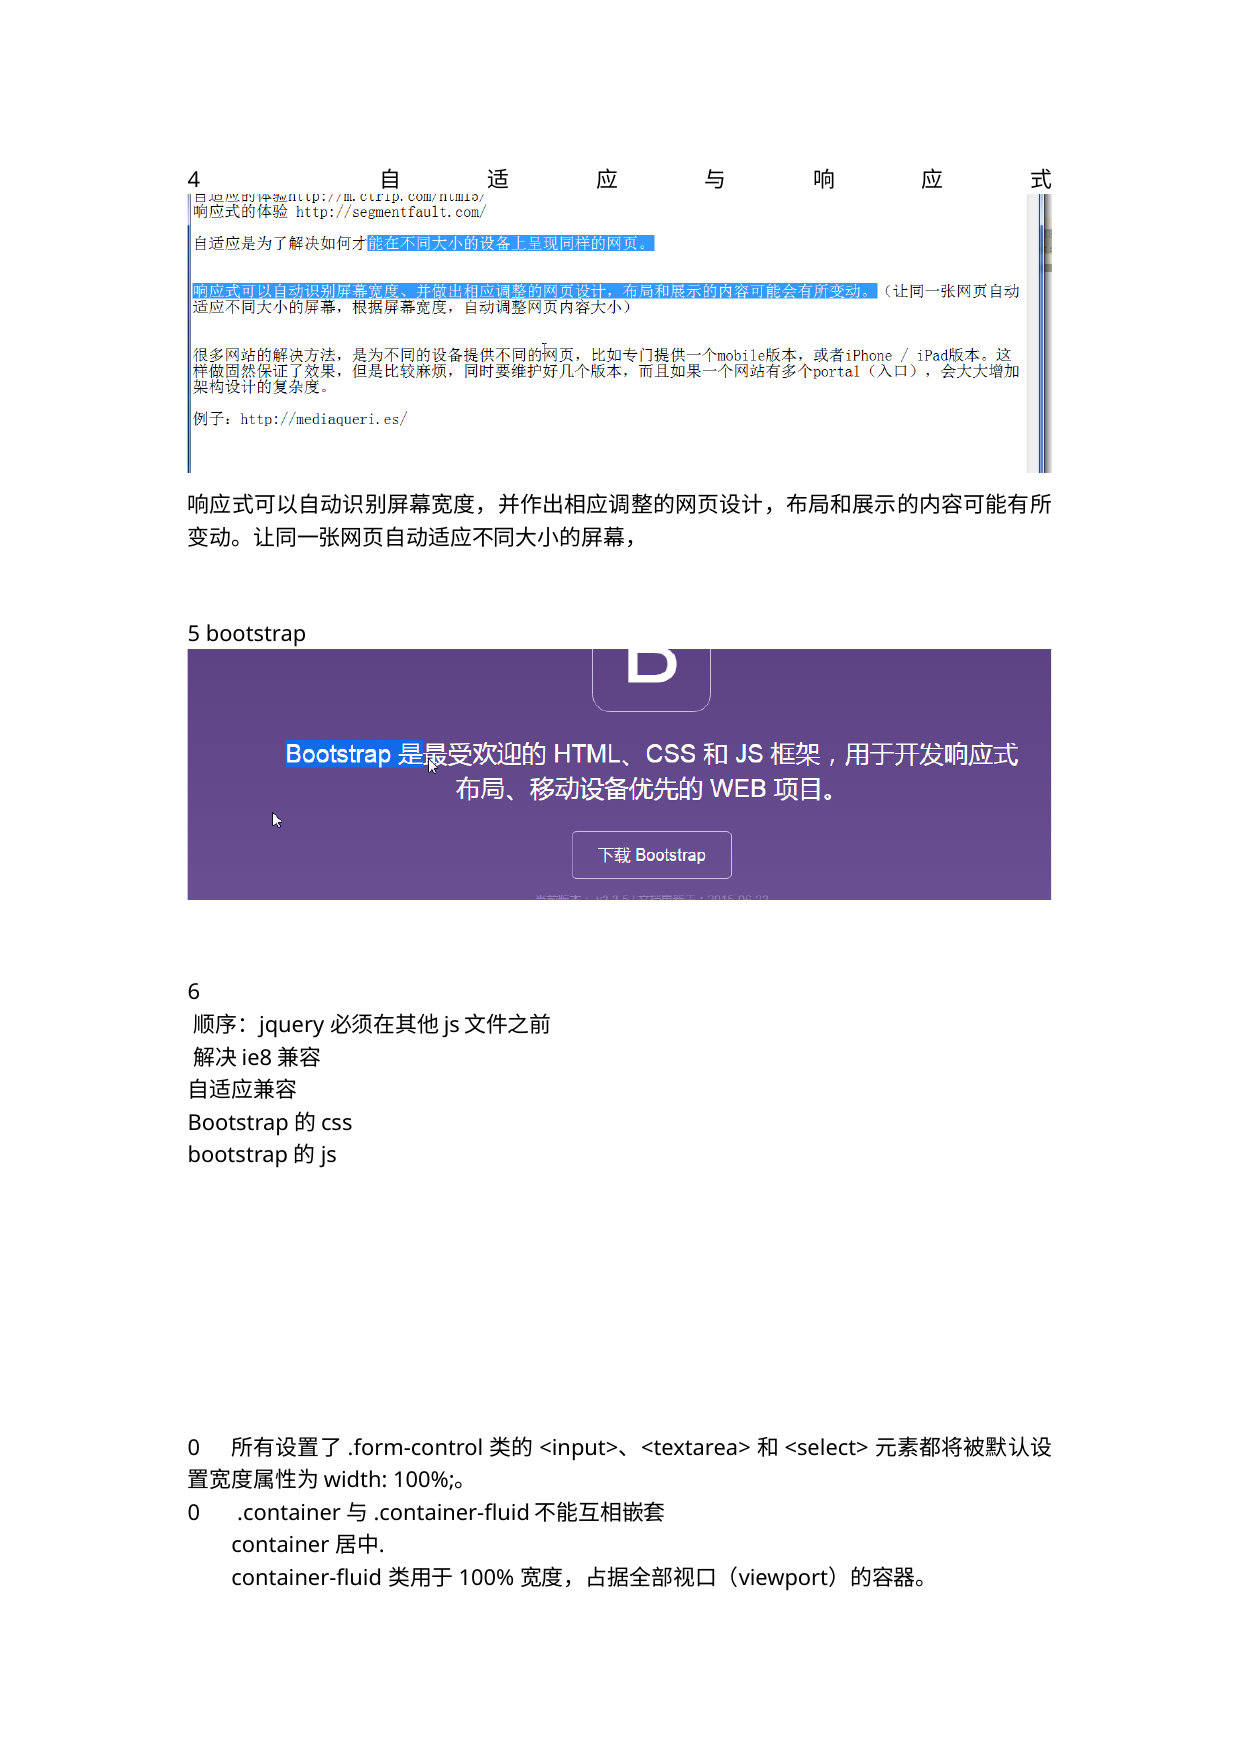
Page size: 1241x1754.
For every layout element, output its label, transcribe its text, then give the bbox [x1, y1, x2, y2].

text 0 所有设置了 .form-control 类的 <input>、<textarea> 和 <select> 元素都将被默认设置宽度属性为 width: 100%;。 [187, 1429, 1053, 1494]
text 响应式可以自动识别屏幕宽度，并作出相应调整的网页设计，布局和展示的内容可能有所变动。让同一张网页自动适应不同大小的屏幕， [187, 487, 1053, 552]
text container-fluid 类用于 100% 宽度，占据全部视口（viewport）的容器。 [187, 1559, 1053, 1592]
text 5 bootstrap [187, 617, 1053, 649]
text 6 [187, 974, 1053, 1007]
text container 居中. [187, 1527, 1053, 1559]
text bootstrap 的 js [187, 1137, 1053, 1169]
text 解决ie8 兼容 [187, 1039, 1053, 1072]
text Bootstrap 的css [187, 1104, 1053, 1137]
text 0 .container 与 .container-fluid不能互相嵌套 [187, 1494, 1053, 1527]
text 自适应兼容 [187, 1072, 1053, 1104]
picture [187, 649, 1052, 900]
picture [187, 194, 1052, 473]
text 顺序：jquery 必须在其他js文件之前 [187, 1007, 1053, 1039]
